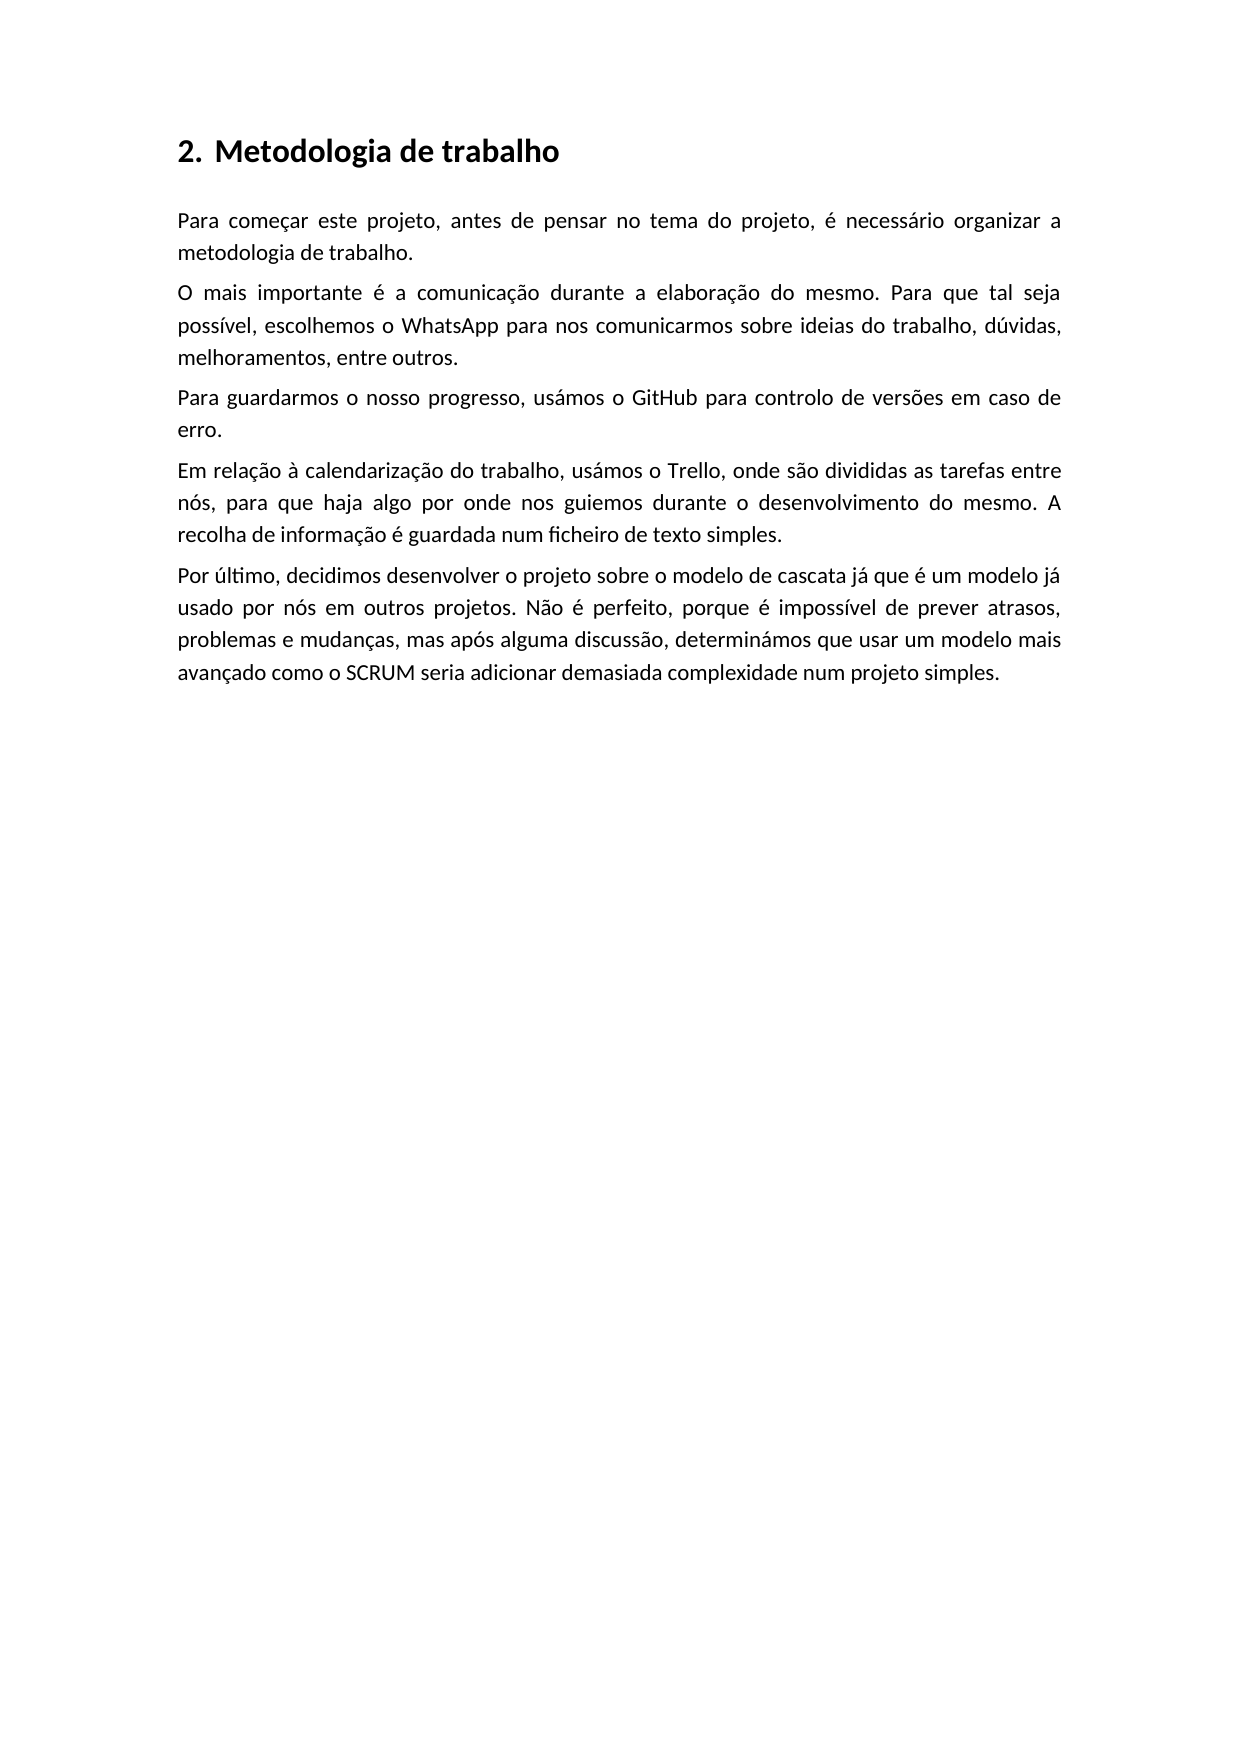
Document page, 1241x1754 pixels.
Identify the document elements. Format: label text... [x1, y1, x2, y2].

text Por último, decidimos desenvolver o projeto sobre o modelo de cascata já que é um modelo já usado por nós em outros projetos. Não é perfeito, porque é impossível de prever atrasos, problemas e mudanças, mas após alguma discussão, determinámos que usar um modelo mais avançado como o SCRUM seria adicionar demasiada complexidade num projeto simples. [177, 561, 1063, 686]
text Para guardarmos o nosso progresso, usámos o GitHub para controlo de versões em caso de erro. [177, 383, 1063, 444]
subtitle Metodologia de trabalho [177, 130, 1063, 171]
text Em relação à calendarização do trabalho, usámos o Trello, onde são divididas as tarefas entre nós, para que haja algo por onde nos guiemos durante o desenvolvimento do mesmo. A recolha de informação é guardada num ficheiro de texto simples. [177, 456, 1063, 548]
text Para começar este projeto, antes de pensar no tema do projeto, é necessário organizar a metodologia de trabalho. [177, 206, 1063, 266]
text O mais importante é a comunicação durante a elaboração do mesmo. Para que tal seja possível, escolhemos o WhatsApp para nos comunicarmos sobre ideias do trabalho, dúvidas, melhoramentos, entre outros. [177, 278, 1063, 371]
